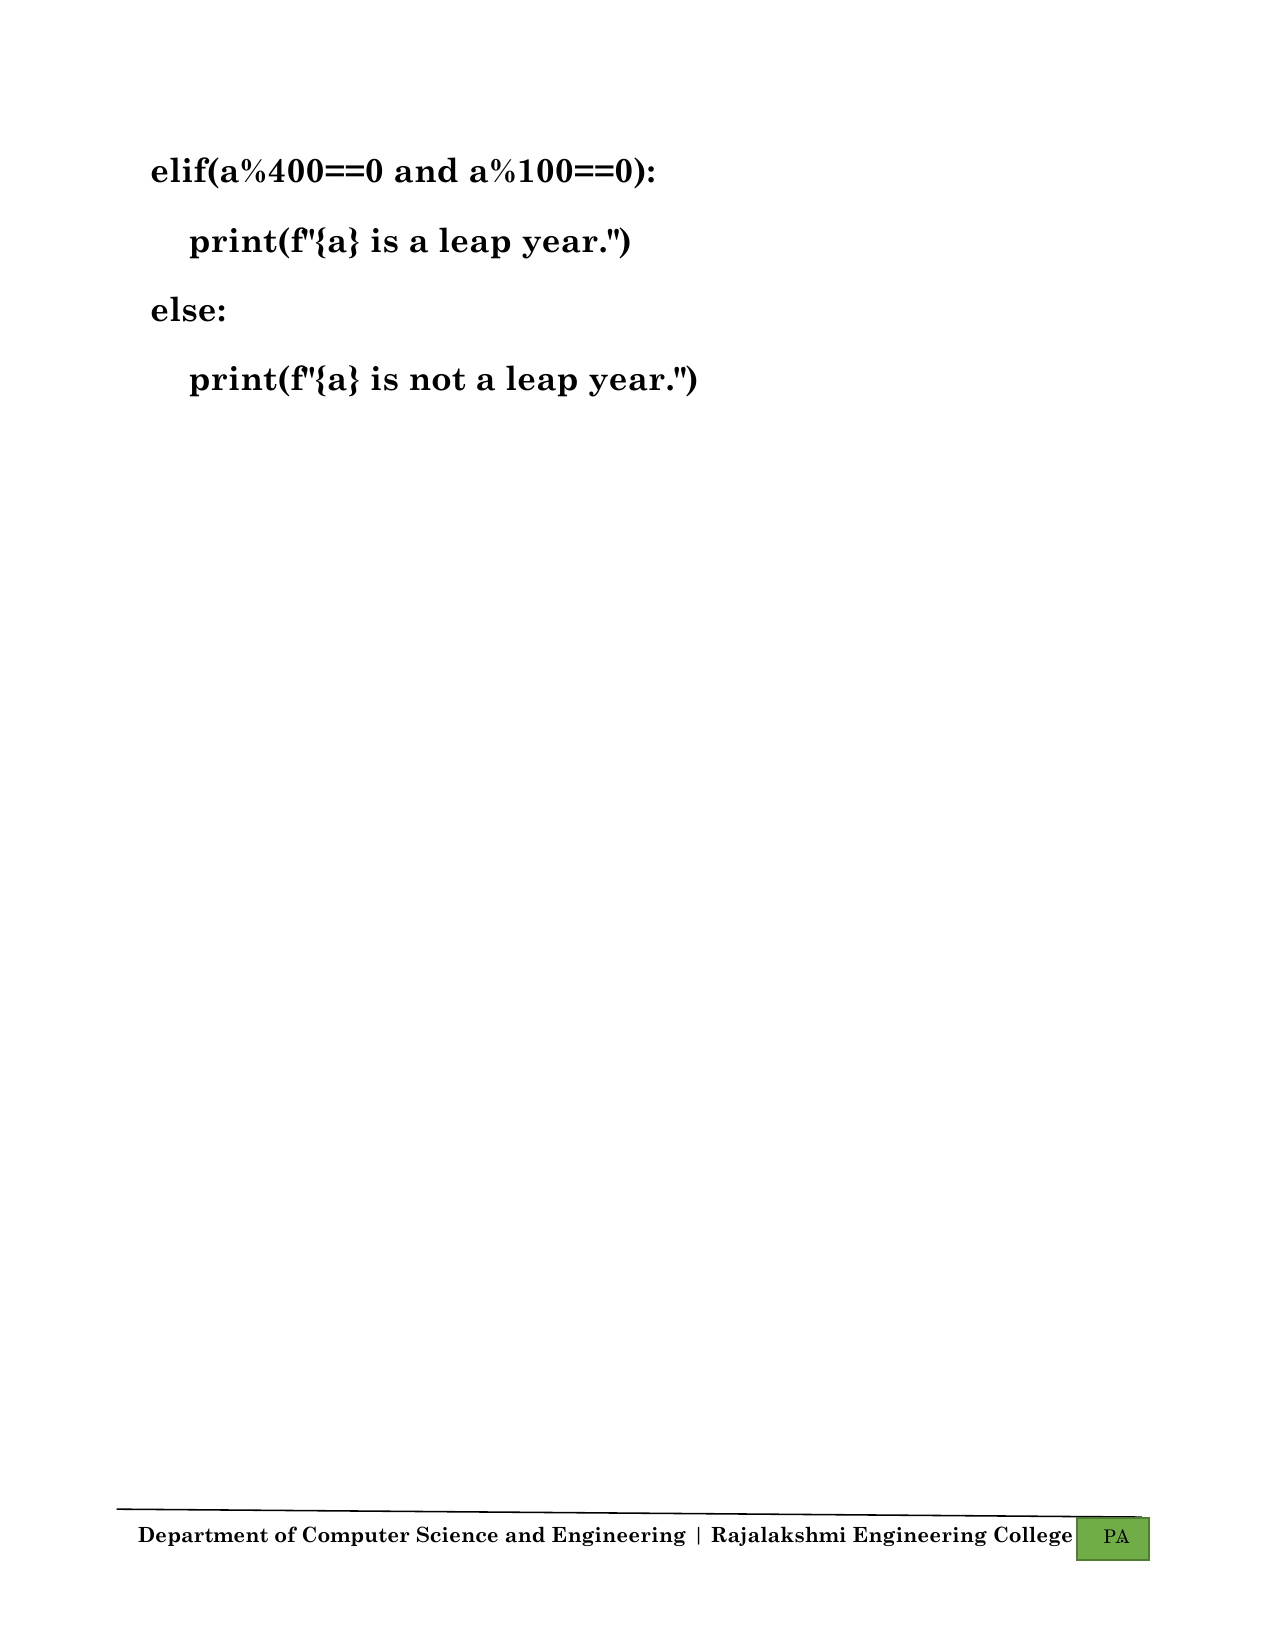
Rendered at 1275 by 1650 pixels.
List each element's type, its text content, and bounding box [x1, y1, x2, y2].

text elif(a%400==0 and a%100==0): [150, 150, 1125, 190]
text print(f"{a} is not a leap year.") [150, 358, 1125, 398]
text else: [150, 288, 1125, 329]
text print(f"{a} is a leap year.") [150, 219, 1125, 259]
